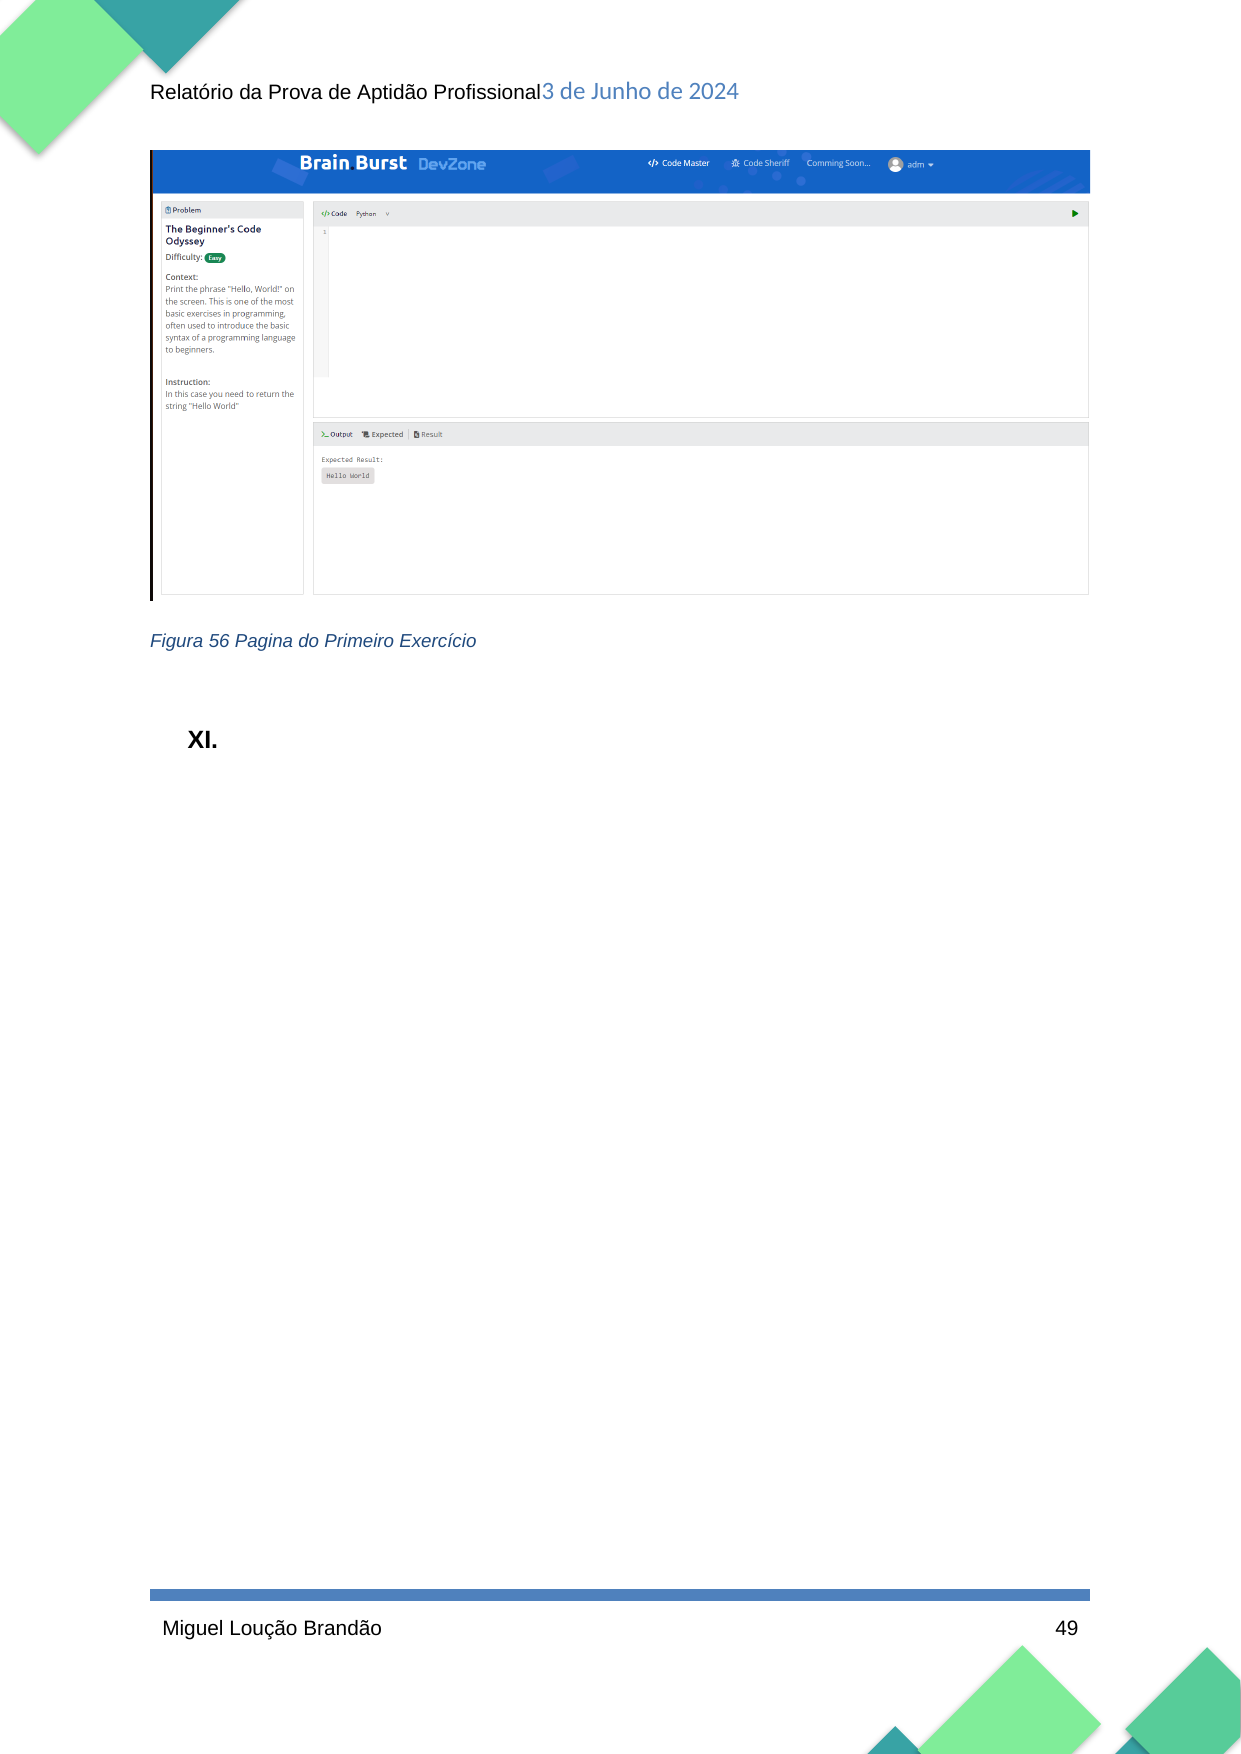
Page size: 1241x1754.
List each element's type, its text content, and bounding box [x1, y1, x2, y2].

text Figura 56 Pagina do Primeiro Exercício [150, 630, 1090, 651]
picture [150, 150, 1091, 601]
